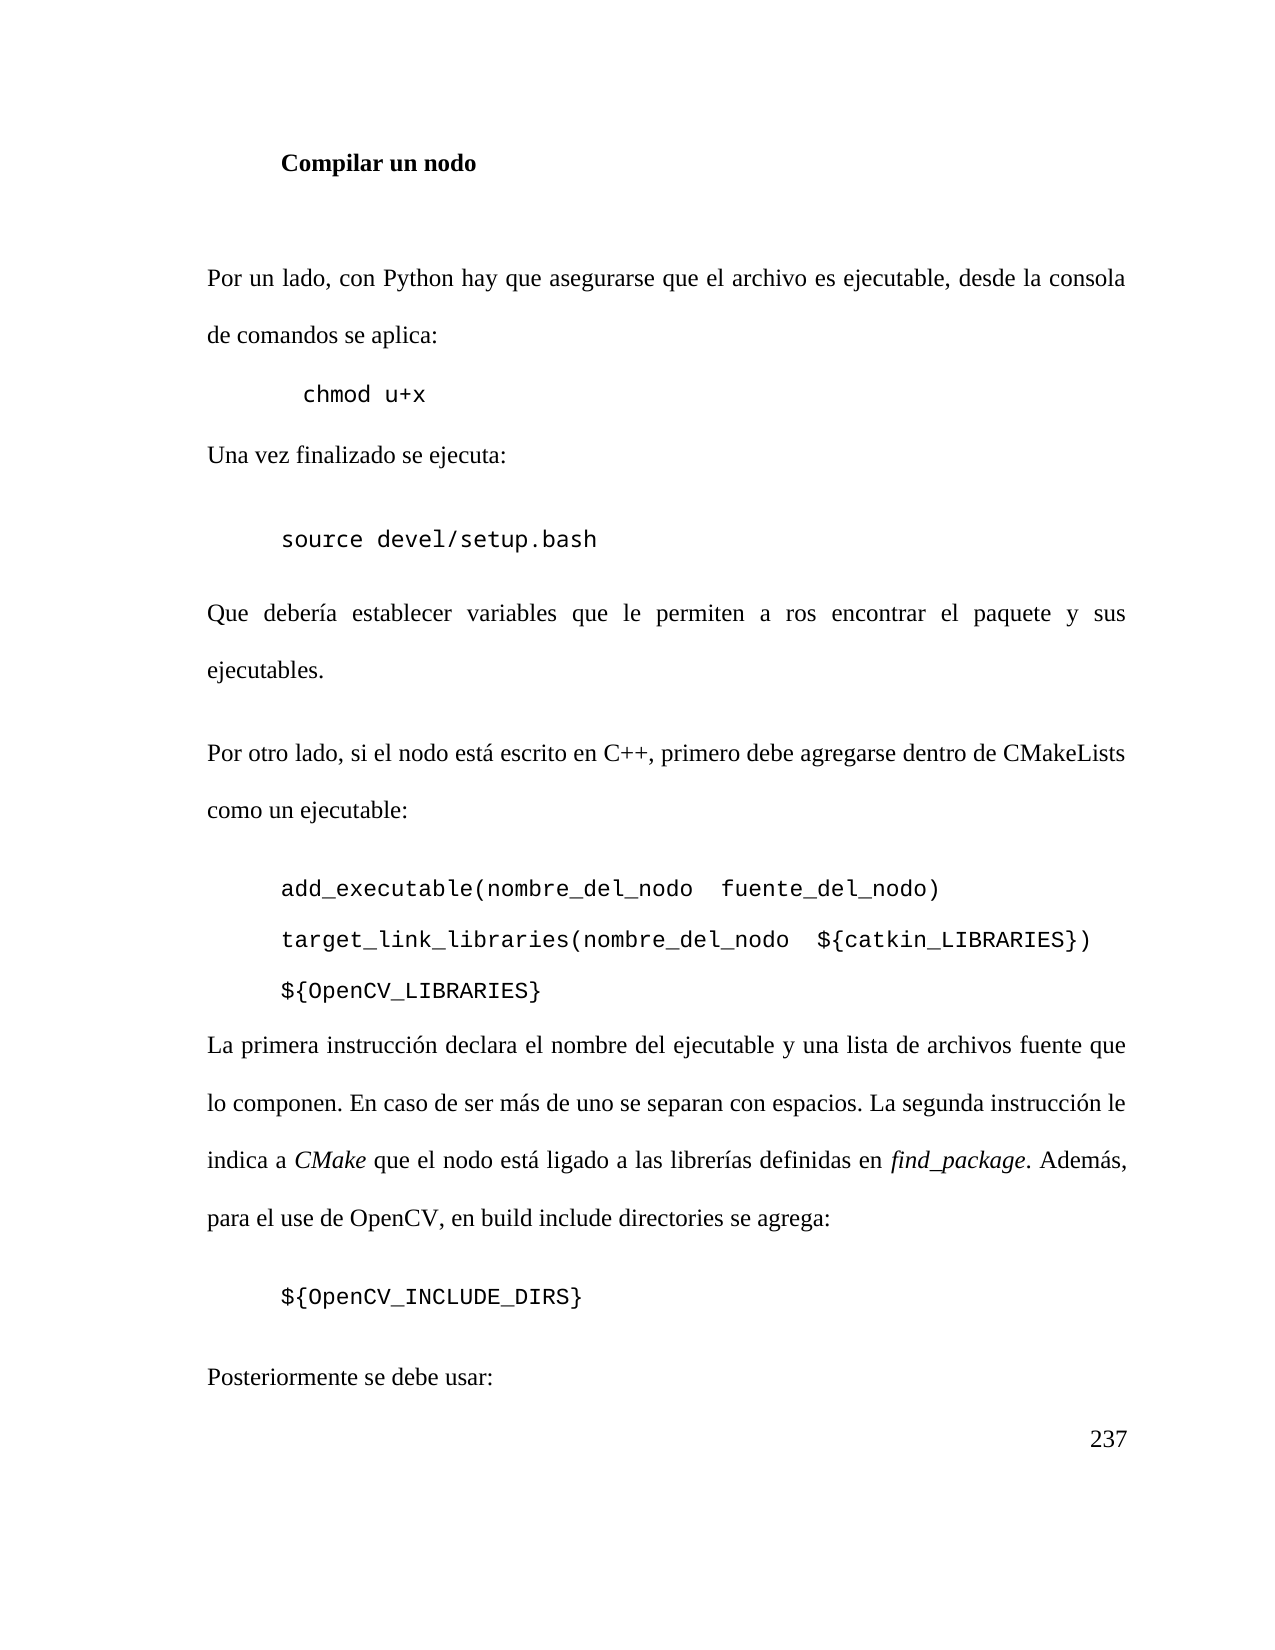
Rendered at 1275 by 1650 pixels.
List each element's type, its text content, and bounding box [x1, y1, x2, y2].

text add_executable(nombre_del_nodo fuente_del_nodo) [207, 878, 1127, 904]
text Una vez finalizado se ejecuta: [207, 440, 1127, 469]
text chmod u+x [207, 378, 1127, 409]
text Posteriormente se debe usar: [207, 1362, 1127, 1391]
text target_link_libraries(nombre_del_nodo ${catkin_LIBRARIES}) [207, 929, 1127, 954]
text ${OpenCV_INCLUDE_DIRS} [207, 1286, 1127, 1311]
text Compilar un nodo [207, 148, 1127, 176]
text Por otro lado, si el nodo está escrito en C++, primero debe agregarse dentro de CMakeLists como un ejecutable: [207, 738, 1127, 824]
text La primera instrucción declara el nombre del ejecutable y una lista de archivos fuente que lo componen. En caso de ser más de uno se separan con espacios. La segunda instrucción le indica a CMake que el nodo está ligado a las librerías definidas en find_package. Además, para el use de OpenCV, en build include directories se agrega: [207, 1031, 1127, 1232]
text source devel/setup.bash [207, 523, 1127, 554]
text Que debería establecer variables que le permiten a ros encontrar el paquete y sus ejecutables. [207, 598, 1127, 684]
text ${OpenCV_LIBRARIES} [207, 979, 1127, 1006]
text Por un lado, con Python hay que asegurarse que el archivo es ejecutable, desde la consola de comandos se aplica: [207, 263, 1127, 349]
